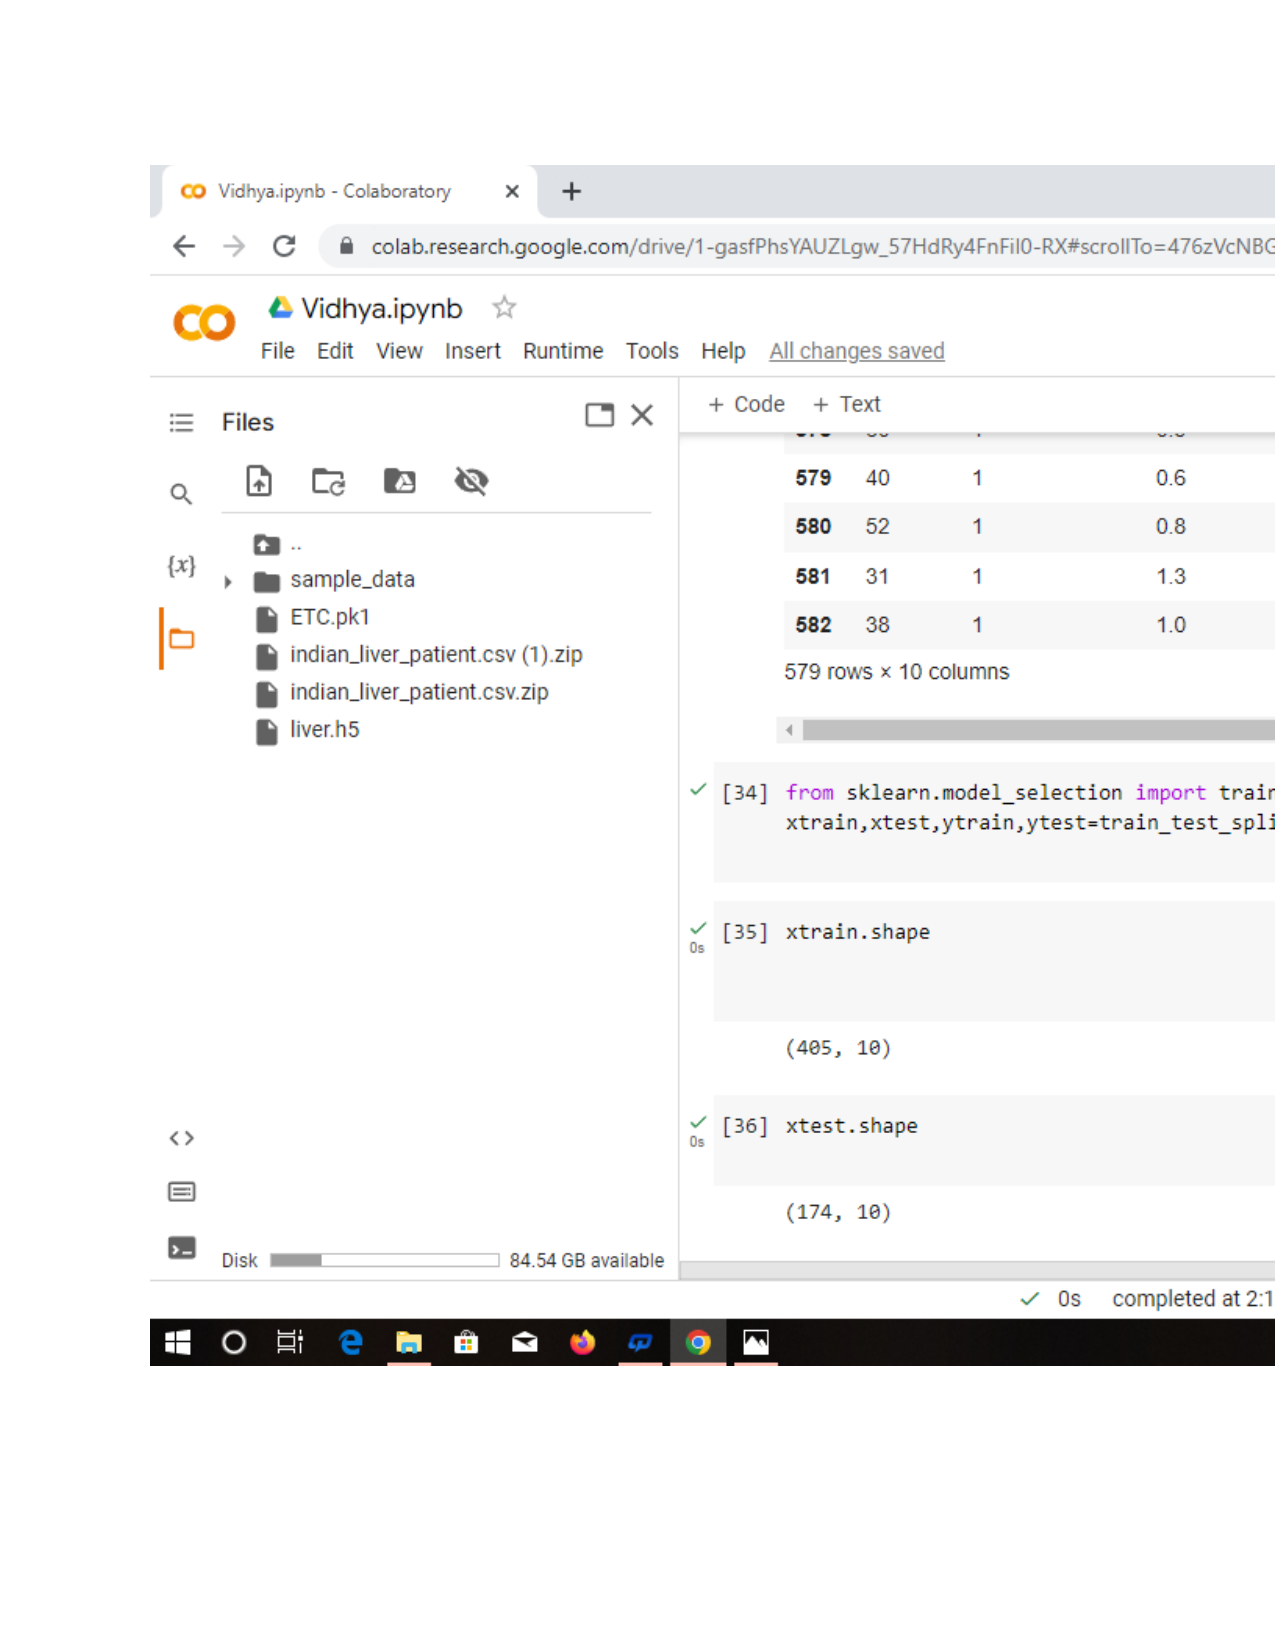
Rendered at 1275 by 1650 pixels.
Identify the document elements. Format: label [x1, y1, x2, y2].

picture [150, 165, 1275, 1366]
